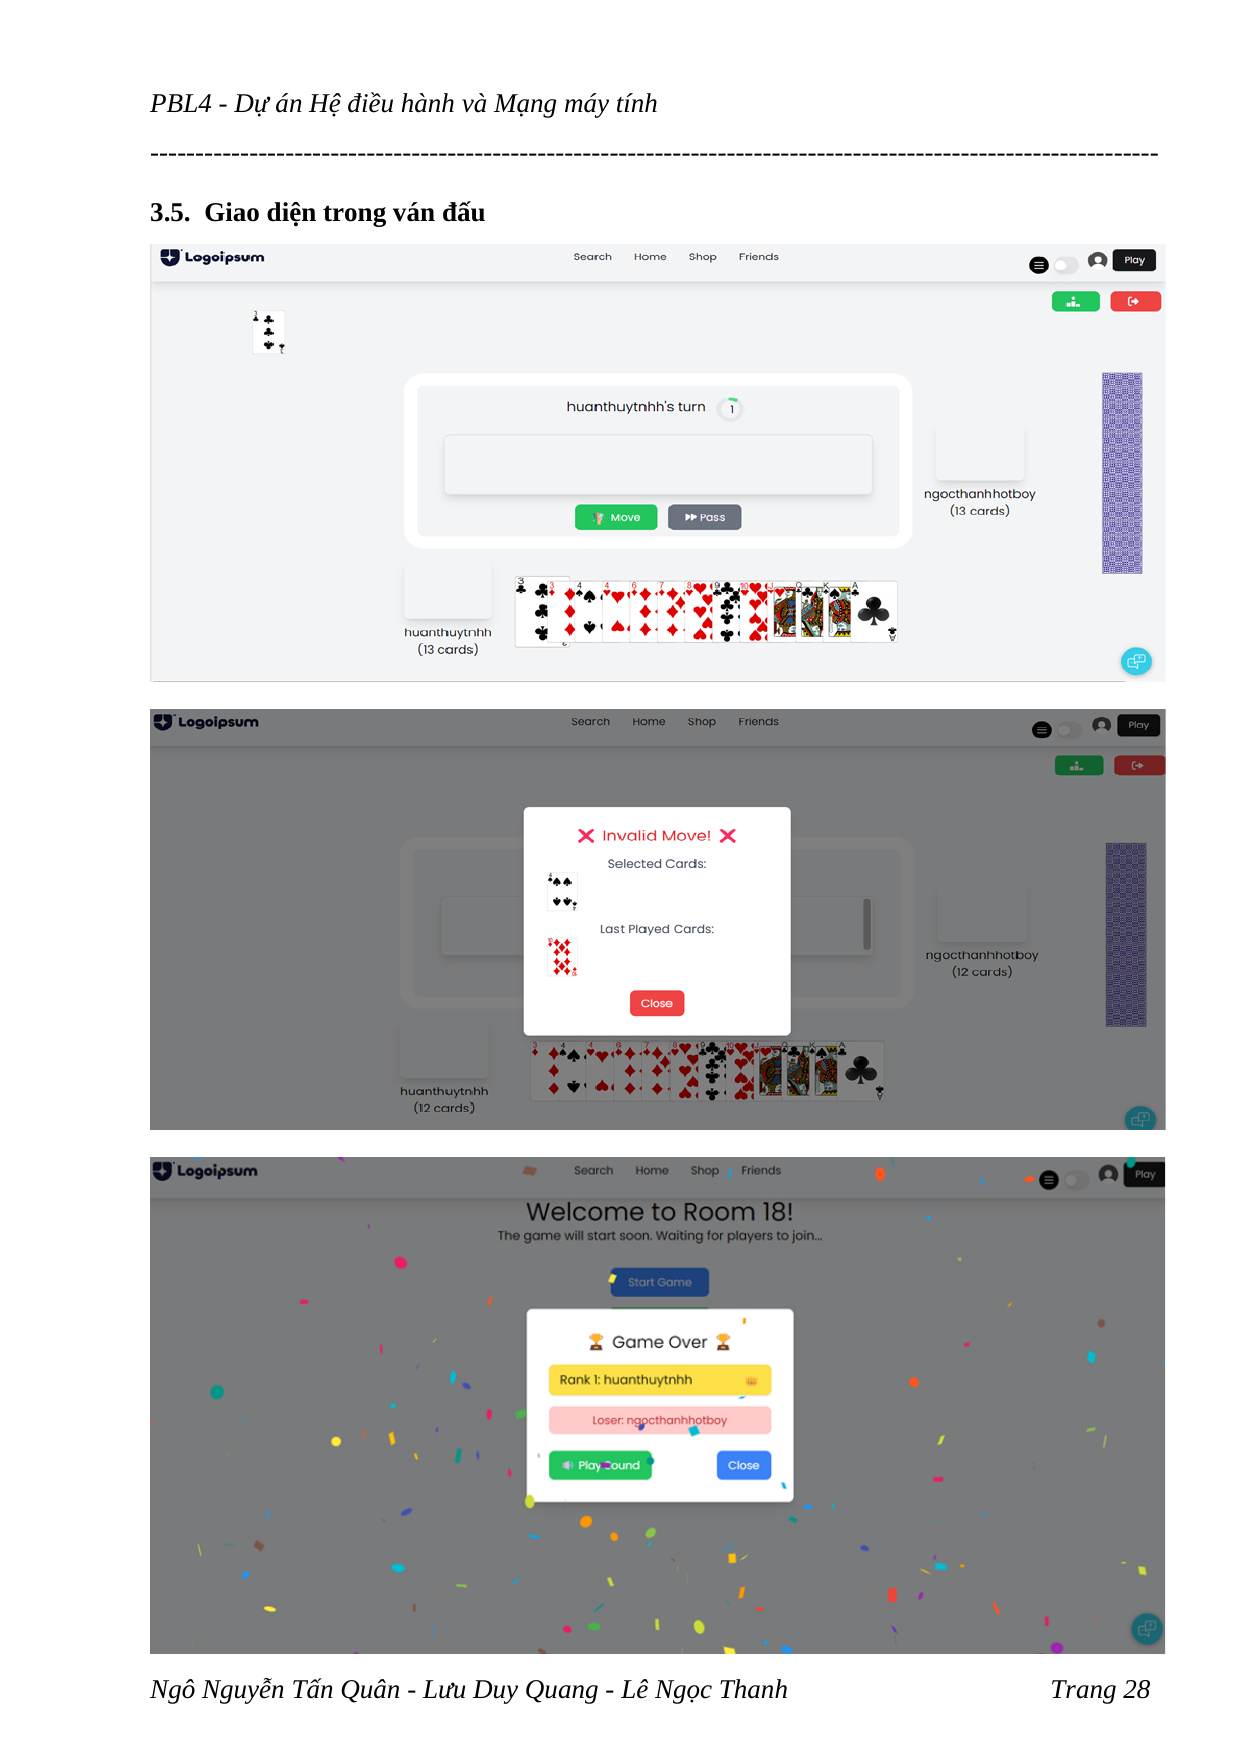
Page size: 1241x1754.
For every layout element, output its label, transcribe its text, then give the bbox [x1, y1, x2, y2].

picture [150, 244, 1166, 682]
picture [150, 709, 1166, 1130]
picture [150, 1157, 1166, 1654]
subtitle 3.5. Giao diện trong ván đấu [150, 196, 1165, 228]
